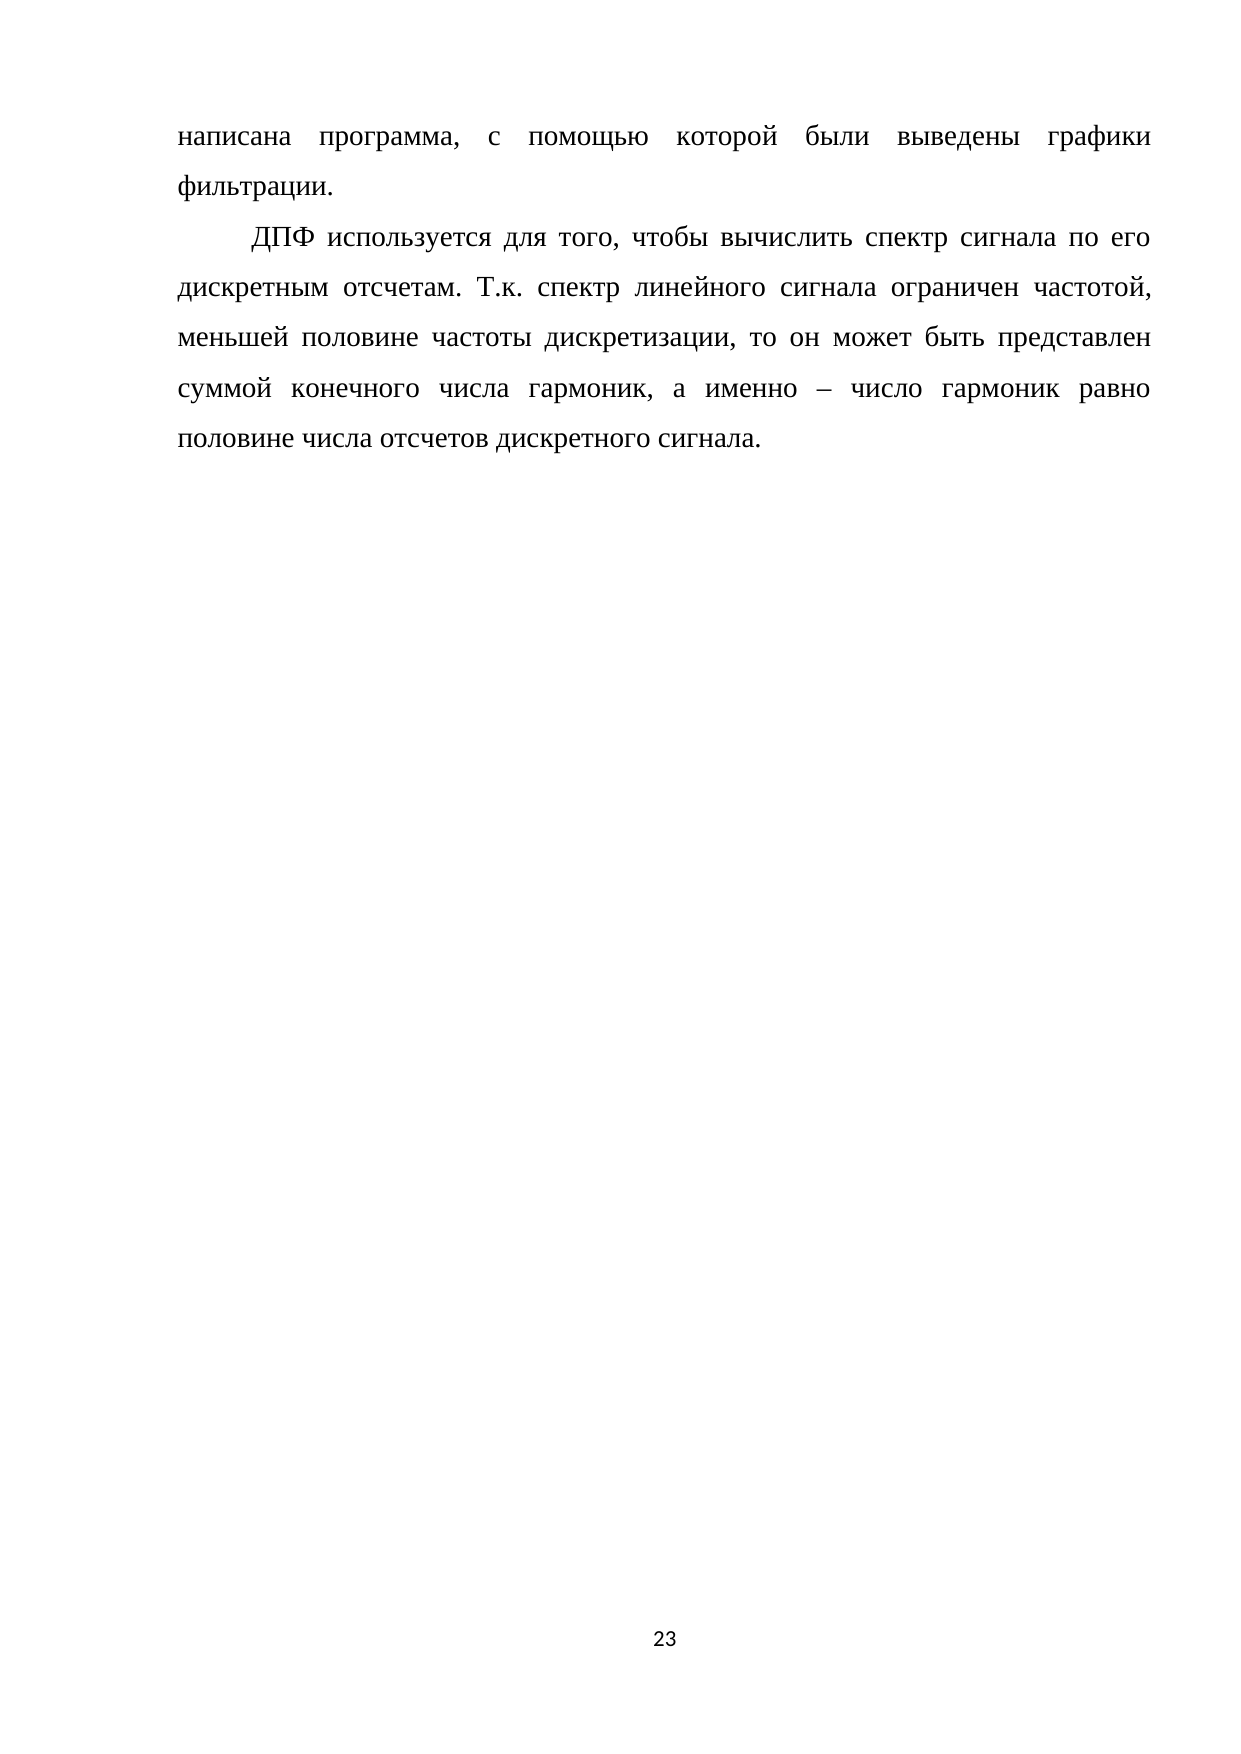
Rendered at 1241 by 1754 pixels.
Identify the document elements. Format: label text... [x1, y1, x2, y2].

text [177, 118, 1152, 202]
text ДПФ используется для того, чтобы вычислить спектр сигнала по его дискретным отсчетам. Т.к. спектр линейного сигнала ограничен частотой, меньшей половине частоты дискретизации, то он может быть представлен суммой конечного числа гармоник, а именно – число гармоник равно половине числа отсчетов дискретного сигнала. [177, 219, 1152, 453]
